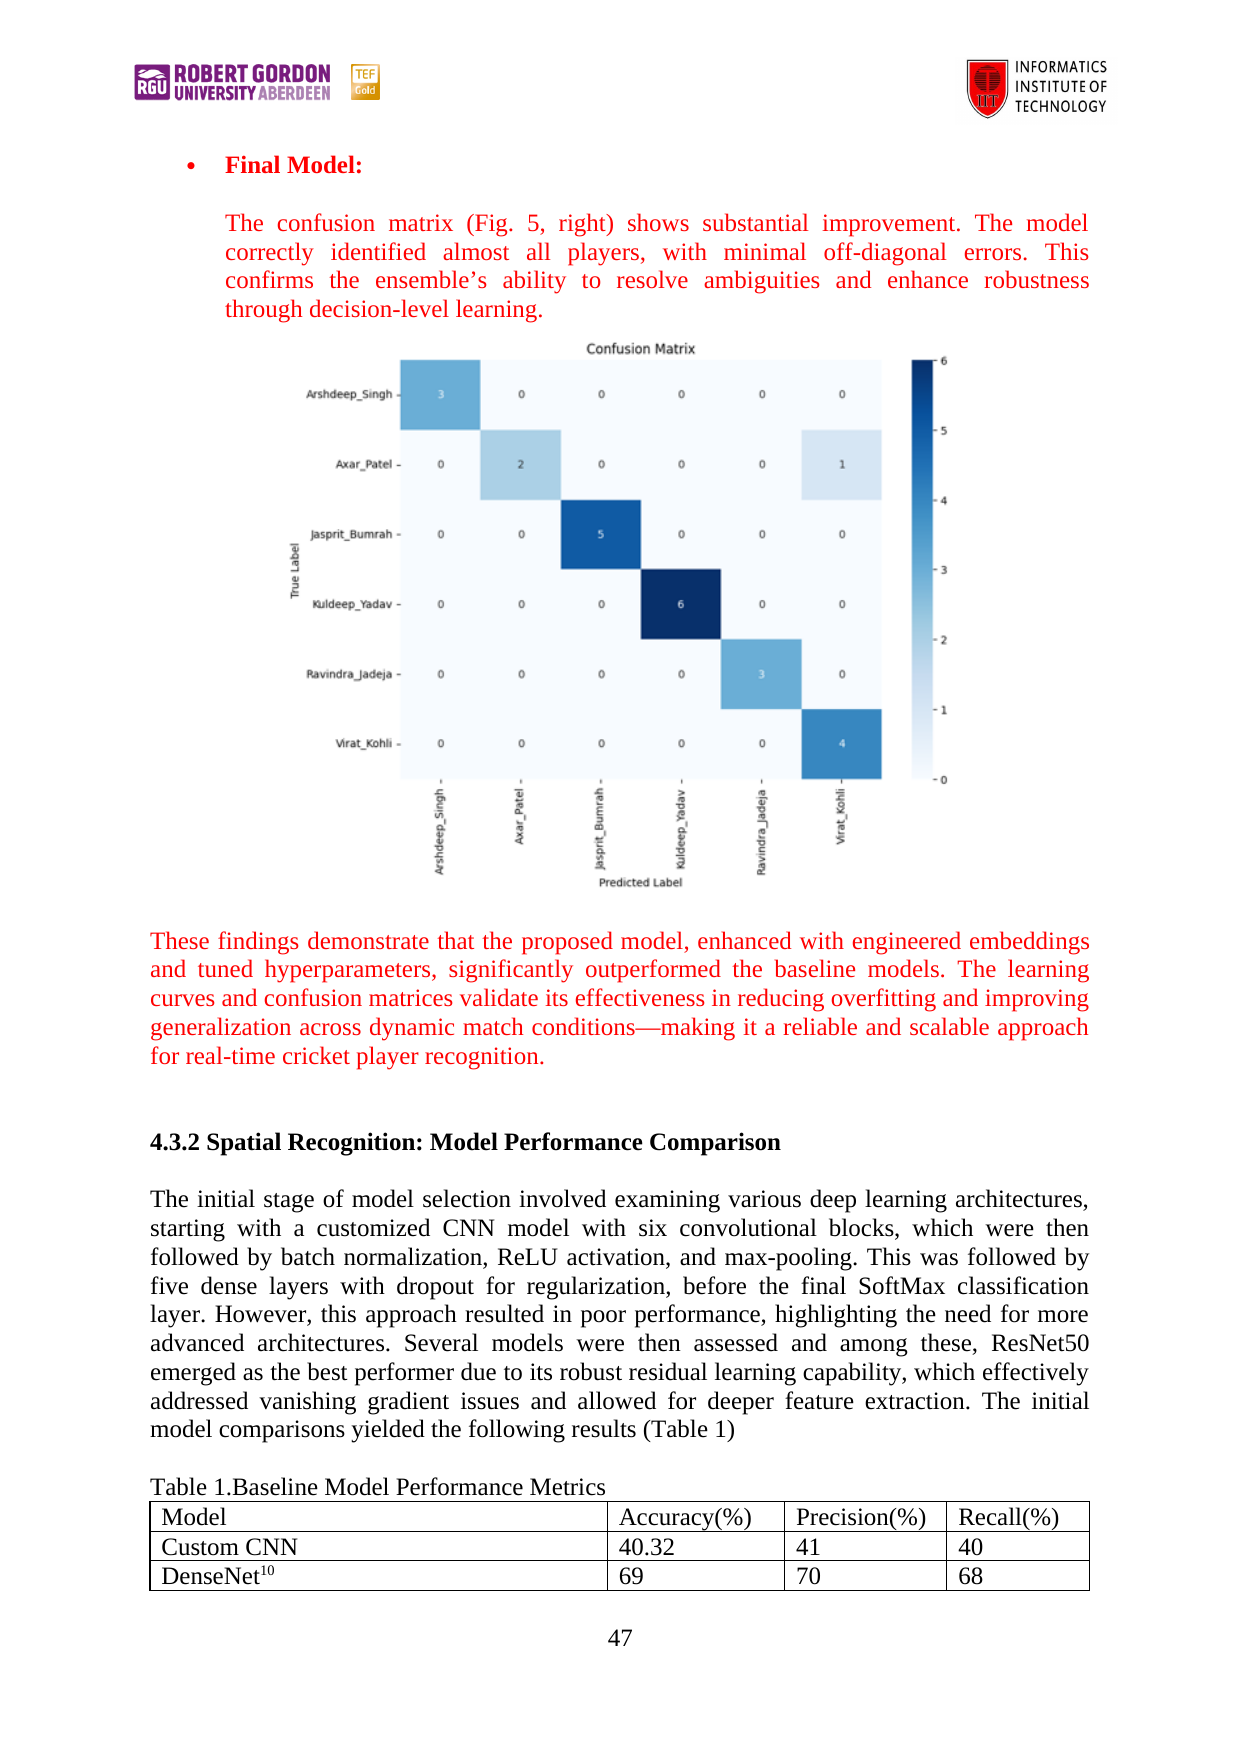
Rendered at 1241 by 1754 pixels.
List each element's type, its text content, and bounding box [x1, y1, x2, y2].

table_header Model [151, 1502, 607, 1531]
text The confusion matrix (Fig. 5, right) shows substantial improvement. The model correctly identified almost all players, with minimal off-diagonal errors. This confirms the ensemble’s ability to resolve ambiguities and enhance robustness through decision-level learning. [225, 208, 1090, 323]
table_cell 70 [785, 1561, 946, 1590]
table_cell 69 [608, 1561, 784, 1590]
table_cell 40 [947, 1532, 1089, 1560]
table_cell DenseNet10 [151, 1561, 607, 1590]
table_cell 68 [947, 1561, 1089, 1590]
picture [283, 335, 955, 897]
table_cell 40.32 [608, 1532, 784, 1560]
text Table 1.Baseline Model Performance Metrics [150, 1472, 1090, 1501]
table_header Accuracy(%) [608, 1502, 784, 1531]
table_cell Custom CNN [151, 1532, 607, 1560]
picture [955, 57, 1118, 125]
text These findings demonstrate that the proposed model, enhanced with engineered embeddings and tuned hyperparameters, significantly outperformed the baseline models. The learning curves and confusion matrices validate its effectiveness in reducing overfitting and improving generalization across dynamic match conditions—making it a reliable and scalable approach for real-time cricket player recognition. [150, 926, 1090, 1069]
text The initial stage of model selection involved examining various deep learning architectures, starting with a customized CNN model with six convolutional blocks, which were then followed by batch normalization, ReLU activation, and max-pooling. This was followed by five dense layers with dropout for regularization, before the final SoftMax classification layer. However, this approach resulted in poor performance, highlighting the need for more advanced architectures. Several models were then assessed and among these, ResNet50 emerged as the best performer due to its robust residual learning capability, which effectively addressed vanishing gradient issues and allowed for deeper feature extraction. The initial model comparisons yielded the following results (Table 1) [150, 1184, 1090, 1443]
table_cell 41 [785, 1532, 946, 1560]
table_header Recall(%) [947, 1502, 1089, 1531]
picture [126, 58, 389, 106]
text 4.3.2 Spatial Recognition: Model Performance Comparison [150, 1127, 1090, 1156]
table_header Precision(%) [785, 1502, 946, 1531]
list Final Model: [187, 150, 1090, 179]
